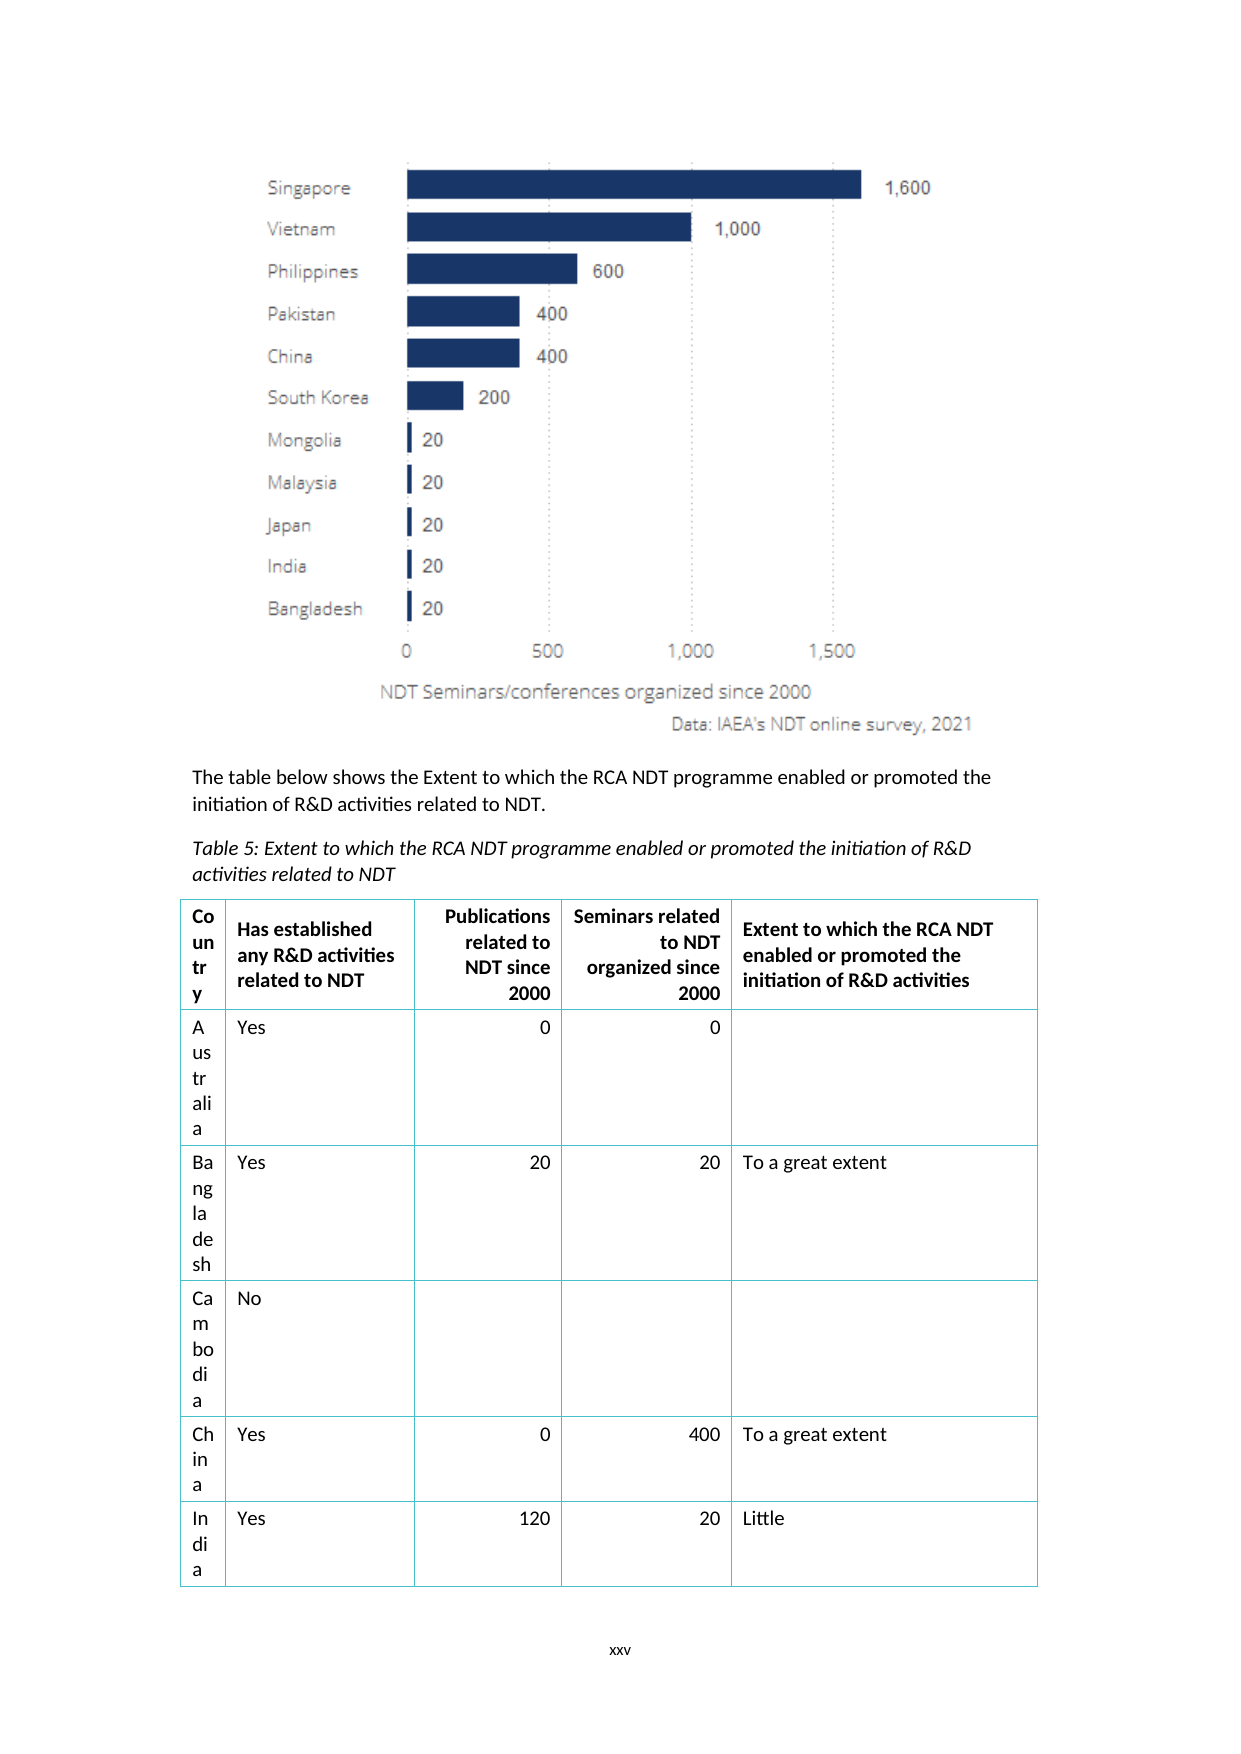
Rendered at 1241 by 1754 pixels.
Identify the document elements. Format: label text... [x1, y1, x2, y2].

table_header Extent to which the RCA NDT enabled or promoted the initiation of R&D activities [732, 900, 1037, 1009]
table_cell Yes [226, 1146, 414, 1280]
text Table 5: Extent to which the RCA NDT programme enabled or promoted the initiation of R&D activities related to NDT [192, 836, 1048, 886]
table_cell Yes [226, 1502, 414, 1586]
table_cell 120 [415, 1502, 561, 1586]
table_cell [732, 1281, 1037, 1416]
table_cell Yes [226, 1417, 414, 1501]
table_cell To a great extent [732, 1146, 1037, 1280]
table_header Country [181, 900, 225, 1009]
table_cell [562, 1281, 731, 1416]
table_cell Little [732, 1502, 1037, 1586]
table_header Has established any R&D activities related to NDT [226, 900, 414, 1009]
table_header Publications related to NDT since 2000 [415, 900, 561, 1009]
table_cell 20 [562, 1146, 731, 1280]
table_header Seminars related to NDT organized since 2000 [562, 900, 731, 1009]
table_cell [732, 1010, 1037, 1145]
text The table below shows the Extent to which the RCA NDT programme enabled or promoted the initiation of R&D activities related to NDT. [192, 764, 1048, 817]
table_cell 400 [562, 1417, 731, 1501]
table_cell 0 [415, 1417, 561, 1501]
table_cell 0 [415, 1010, 561, 1145]
table_cell Cambodia [181, 1281, 225, 1416]
table_cell No [226, 1281, 414, 1416]
picture [210, 150, 986, 746]
table_cell To a great extent [732, 1417, 1037, 1501]
table_cell Bangladesh [181, 1146, 225, 1280]
table_cell 20 [562, 1502, 731, 1586]
table_cell 0 [562, 1010, 731, 1145]
table_cell China [181, 1417, 225, 1501]
table_cell 20 [415, 1146, 561, 1280]
table_cell Yes [226, 1010, 414, 1145]
table_cell [415, 1281, 561, 1416]
table_cell Australia [181, 1010, 225, 1145]
table_cell India [181, 1502, 225, 1586]
